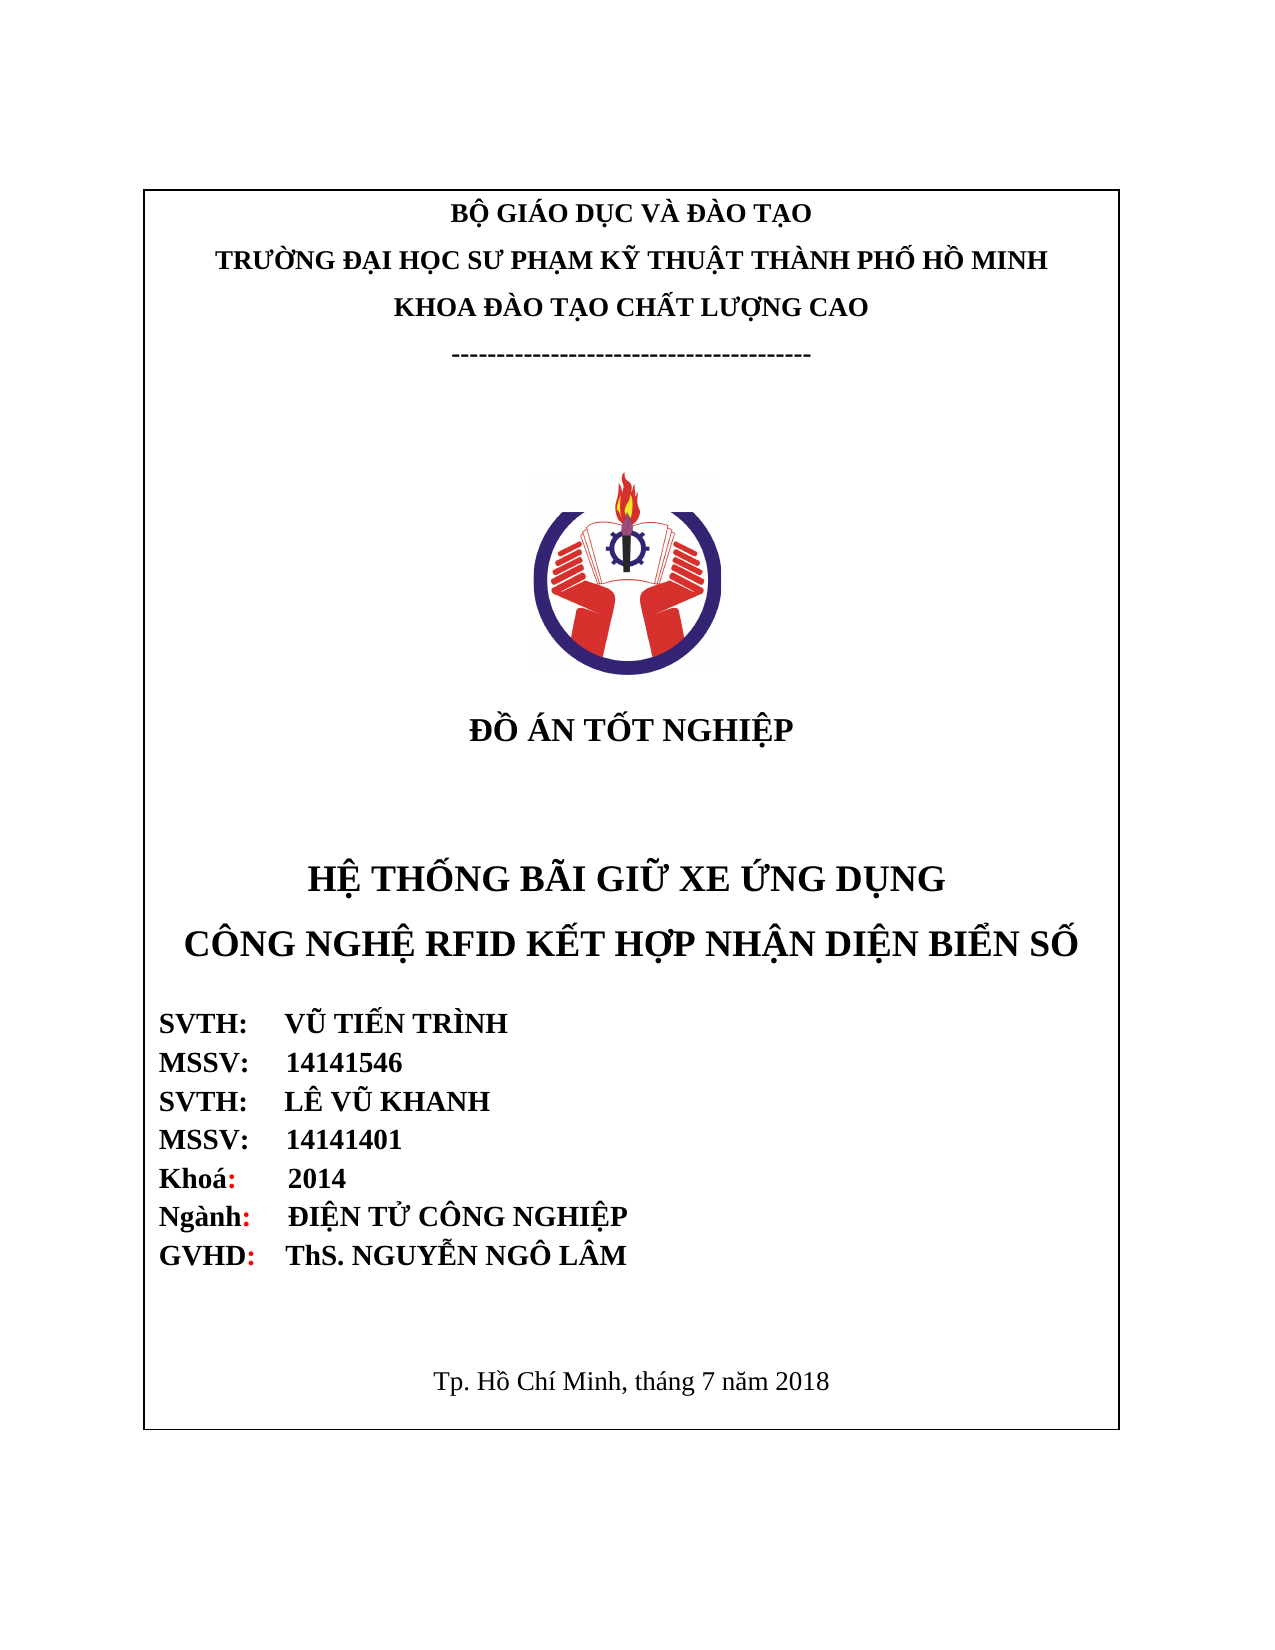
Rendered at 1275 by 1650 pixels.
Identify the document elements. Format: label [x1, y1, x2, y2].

picture [533, 472, 722, 675]
